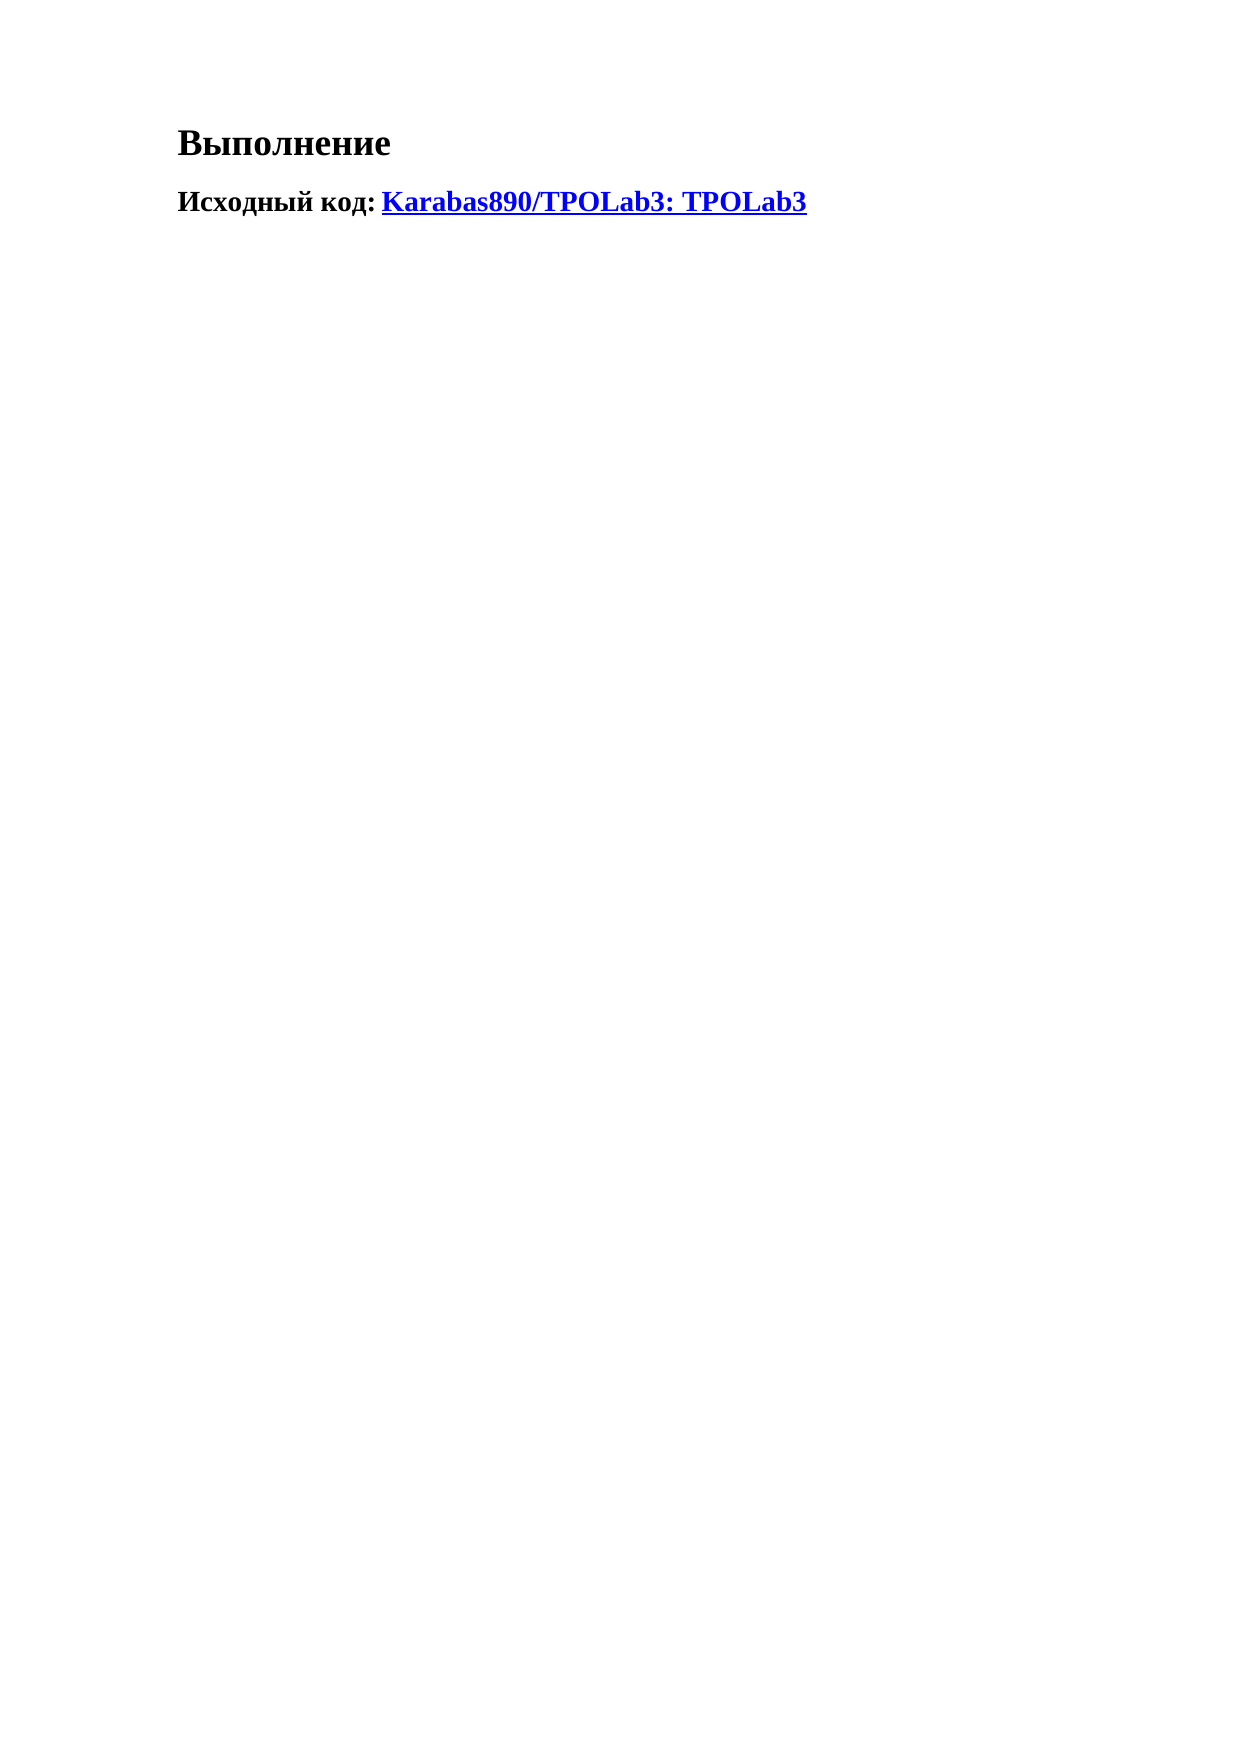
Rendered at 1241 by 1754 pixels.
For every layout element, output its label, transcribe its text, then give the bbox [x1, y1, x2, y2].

text Исходный код: Karabas890/TPOLab3: TPOLab3 [177, 184, 1152, 217]
text Выполнение [177, 121, 1152, 164]
